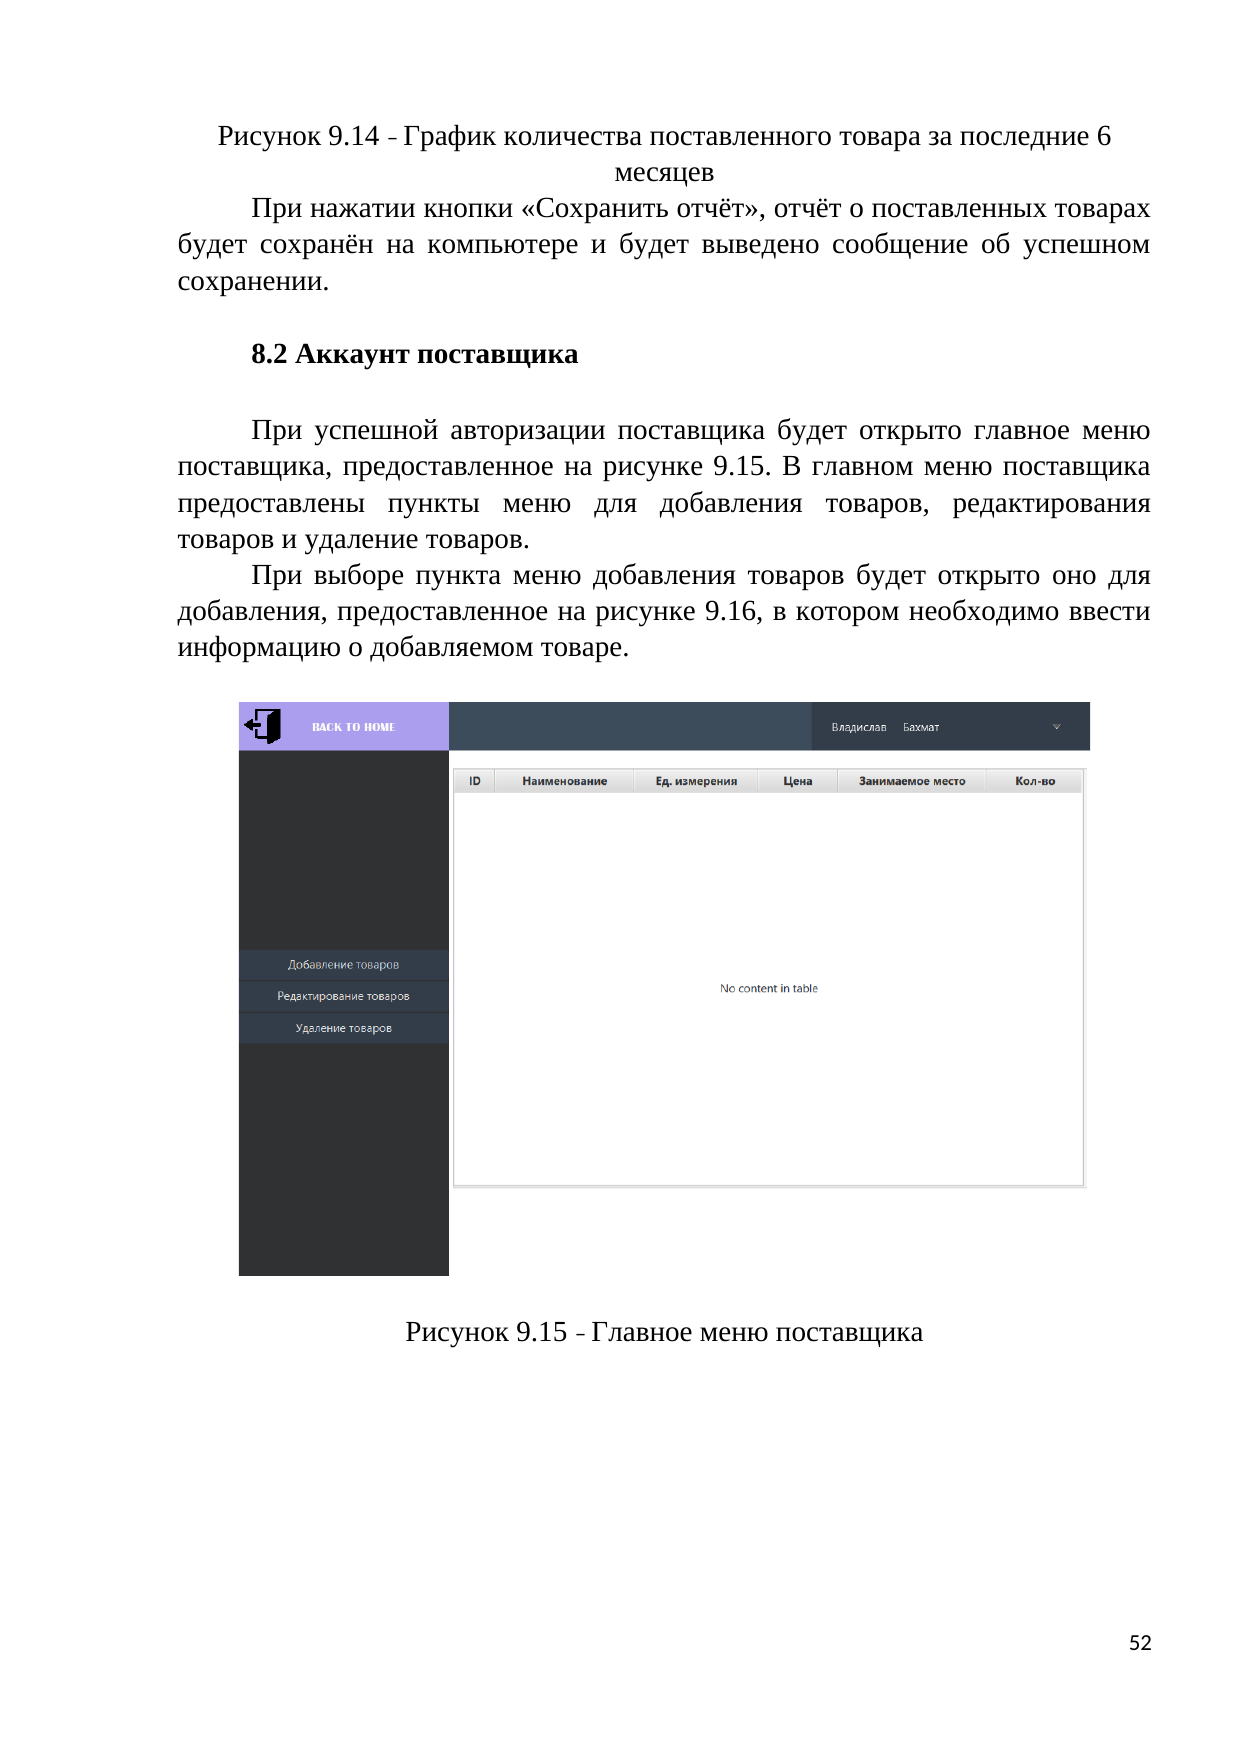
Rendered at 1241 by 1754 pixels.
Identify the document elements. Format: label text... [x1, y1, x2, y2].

text При выборе пункта меню добавления товаров будет открыто оно для добавления, предоставленное на рисунке 9.16, в котором необходимо ввести информацию о добавляемом товаре. [177, 557, 1152, 663]
picture [238, 701, 1091, 1276]
text При успешной авторизации поставщика будет открыто главное меню поставщика, предоставленное на рисунке 9.15. В главном меню поставщика предоставлены пункты меню для добавления товаров, редактирования товаров и удаление товаров. [177, 412, 1152, 554]
text При нажатии кнопки «Сохранить отчёт», отчёт о поставленных товарах будет сохранён на компьютере и будет выведено сообщение об успешном сохранении. [177, 190, 1152, 296]
text Рисунок 9.14 – График количества поставленного товара за последние 6 месяцев [177, 118, 1152, 188]
subtitle Аккаунт поставщика [177, 336, 1152, 370]
text Рисунок 9.15 – Главное меню поставщика [177, 1314, 1152, 1347]
